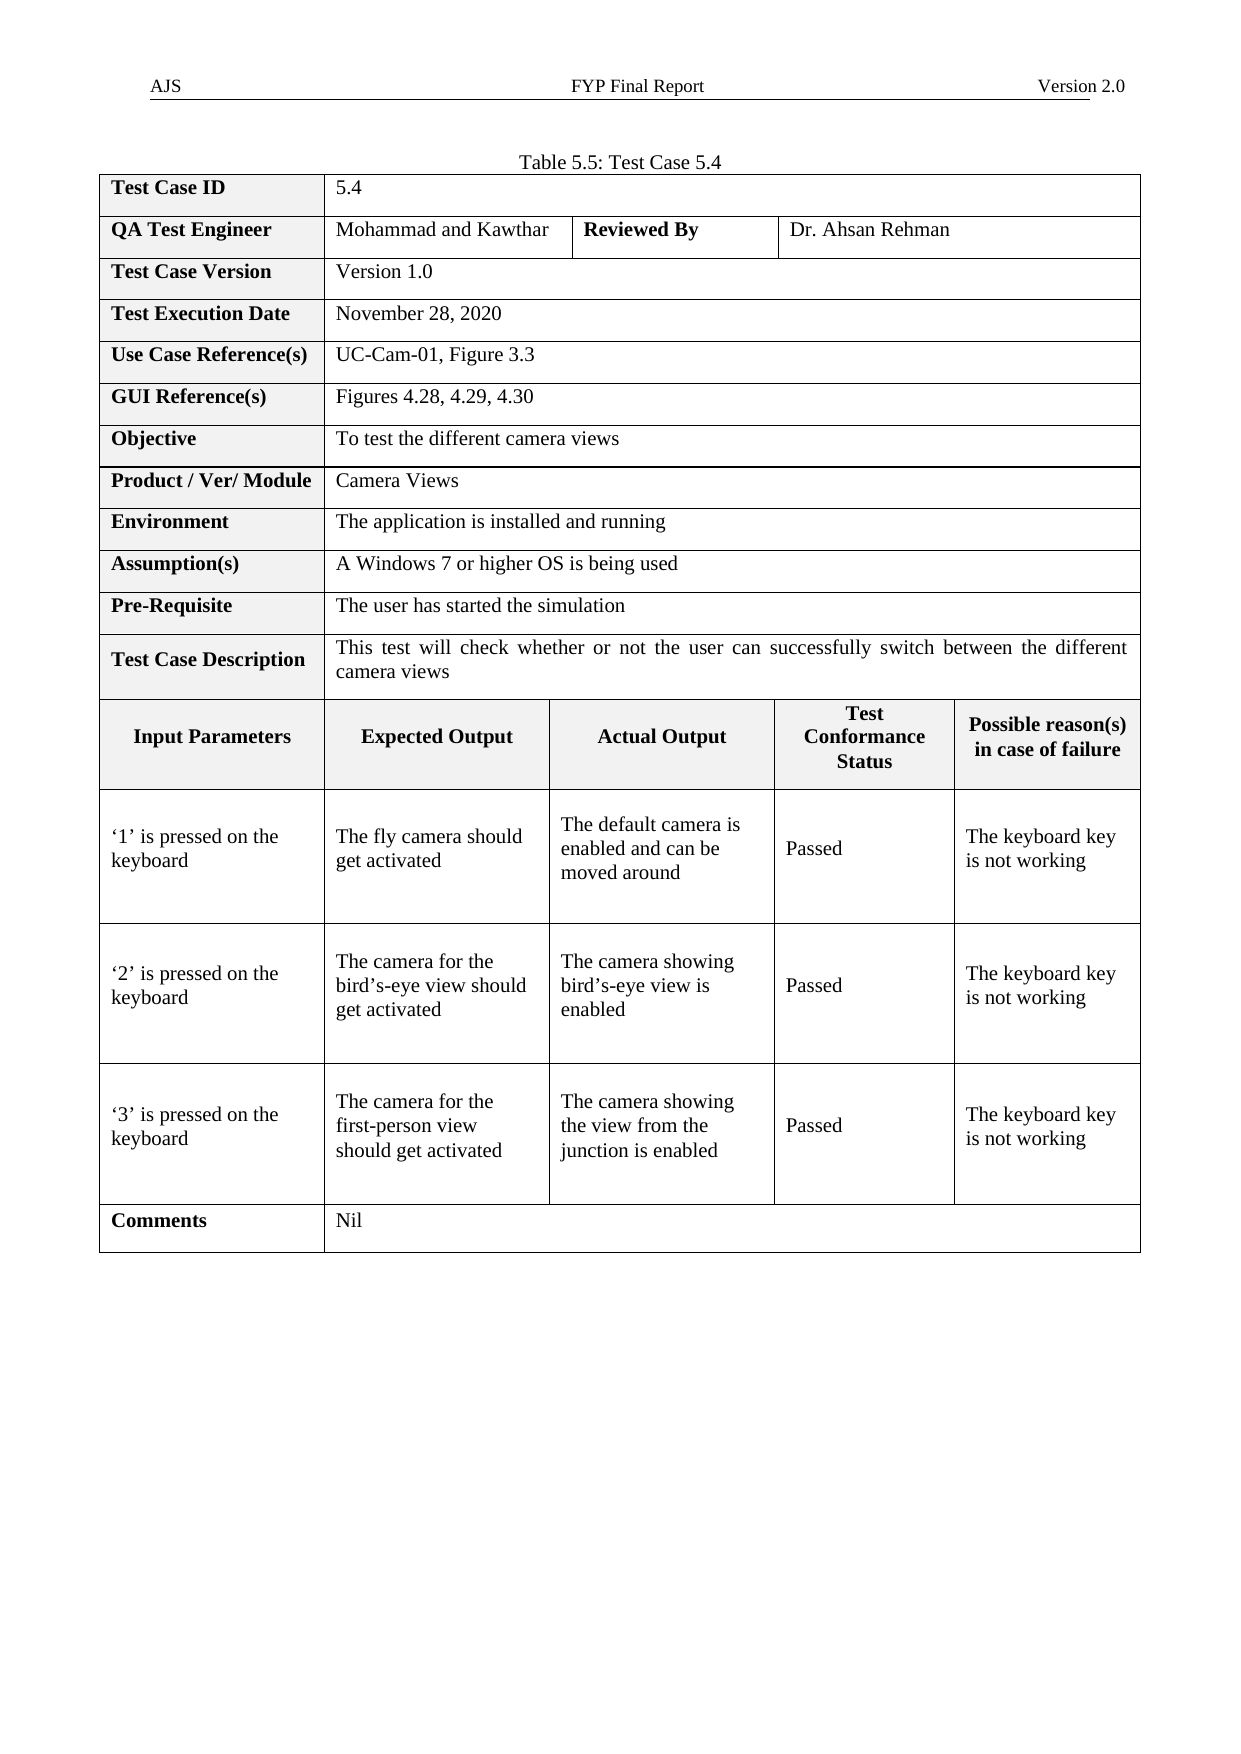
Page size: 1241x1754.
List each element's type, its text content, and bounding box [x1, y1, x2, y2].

table_cell Passed [775, 924, 954, 1063]
table_cell GUI Reference(s) [100, 384, 324, 425]
table_cell Possible reason(s) in case of failure [955, 700, 1140, 789]
table_cell The fly camera should get activated [325, 790, 549, 922]
table_cell ‘1’ is pressed on the keyboard [100, 790, 324, 922]
table_cell Assumption(s) [100, 551, 324, 592]
table_cell Nil [325, 1205, 1140, 1252]
table_cell The camera showing the view from the junction is enabled [550, 1064, 774, 1204]
table_cell Camera Views [325, 468, 1140, 508]
table_cell Test Case Description [100, 635, 324, 699]
table_cell Version 1.0 [325, 259, 1140, 299]
table_cell Dr. Ahsan Rehman [779, 217, 1140, 258]
table_cell Input Parameters [100, 700, 324, 789]
table_cell Expected Output [325, 700, 549, 789]
table_cell Pre-Requisite [100, 593, 324, 633]
table_cell QA Test Engineer [100, 217, 324, 258]
table_cell ‘2’ is pressed on the keyboard [100, 924, 324, 1063]
table_cell Product / Ver/ Module [100, 468, 324, 508]
table_cell The camera showing bird’s-eye view is enabled [550, 924, 774, 1063]
table_cell The keyboard key is not working [955, 1064, 1140, 1204]
table_cell Passed [775, 1064, 954, 1204]
table_header Test Case ID [100, 175, 324, 216]
table_cell Actual Output [550, 700, 774, 789]
table_cell The default camera is enabled and can be moved around [550, 790, 774, 922]
table_cell A Windows 7 or higher OS is being used [325, 551, 1140, 592]
table_cell ‘3’ is pressed on the keyboard [100, 1064, 324, 1204]
table_cell Environment [100, 509, 324, 550]
table_cell Test Conformance Status [775, 700, 954, 789]
table_cell Test Execution Date [100, 300, 324, 341]
table_cell Objective [100, 426, 324, 466]
table_cell The camera for the bird’s-eye view should get activated [325, 924, 549, 1063]
table_cell The user has started the simulation [325, 593, 1140, 633]
table_cell The camera for the first-person view should get activated [325, 1064, 549, 1204]
table_header 5.4 [325, 175, 1140, 216]
table_cell Figures 4.28, 4.29, 4.30 [325, 384, 1140, 425]
table_cell Reviewed By [573, 217, 778, 258]
table_cell Passed [775, 790, 954, 922]
table_cell Use Case Reference(s) [100, 342, 324, 383]
table_cell To test the different camera views [325, 426, 1140, 466]
table_cell The keyboard key is not working [955, 924, 1140, 1063]
table_cell UC-Cam-01, Figure 3.3 [325, 342, 1140, 383]
table_cell November 28, 2020 [325, 300, 1140, 341]
text Table 5.5: Test Case 5.4 [150, 150, 1090, 174]
table_cell This test will check whether or not the user can successfully switch between the different camera views [325, 635, 1140, 699]
table_cell Test Case Version [100, 259, 324, 299]
table_cell Comments [100, 1205, 324, 1252]
table_cell Mohammad and Kawthar [325, 217, 572, 258]
table_cell The application is installed and running [325, 509, 1140, 550]
table_cell The keyboard key is not working [955, 790, 1140, 922]
